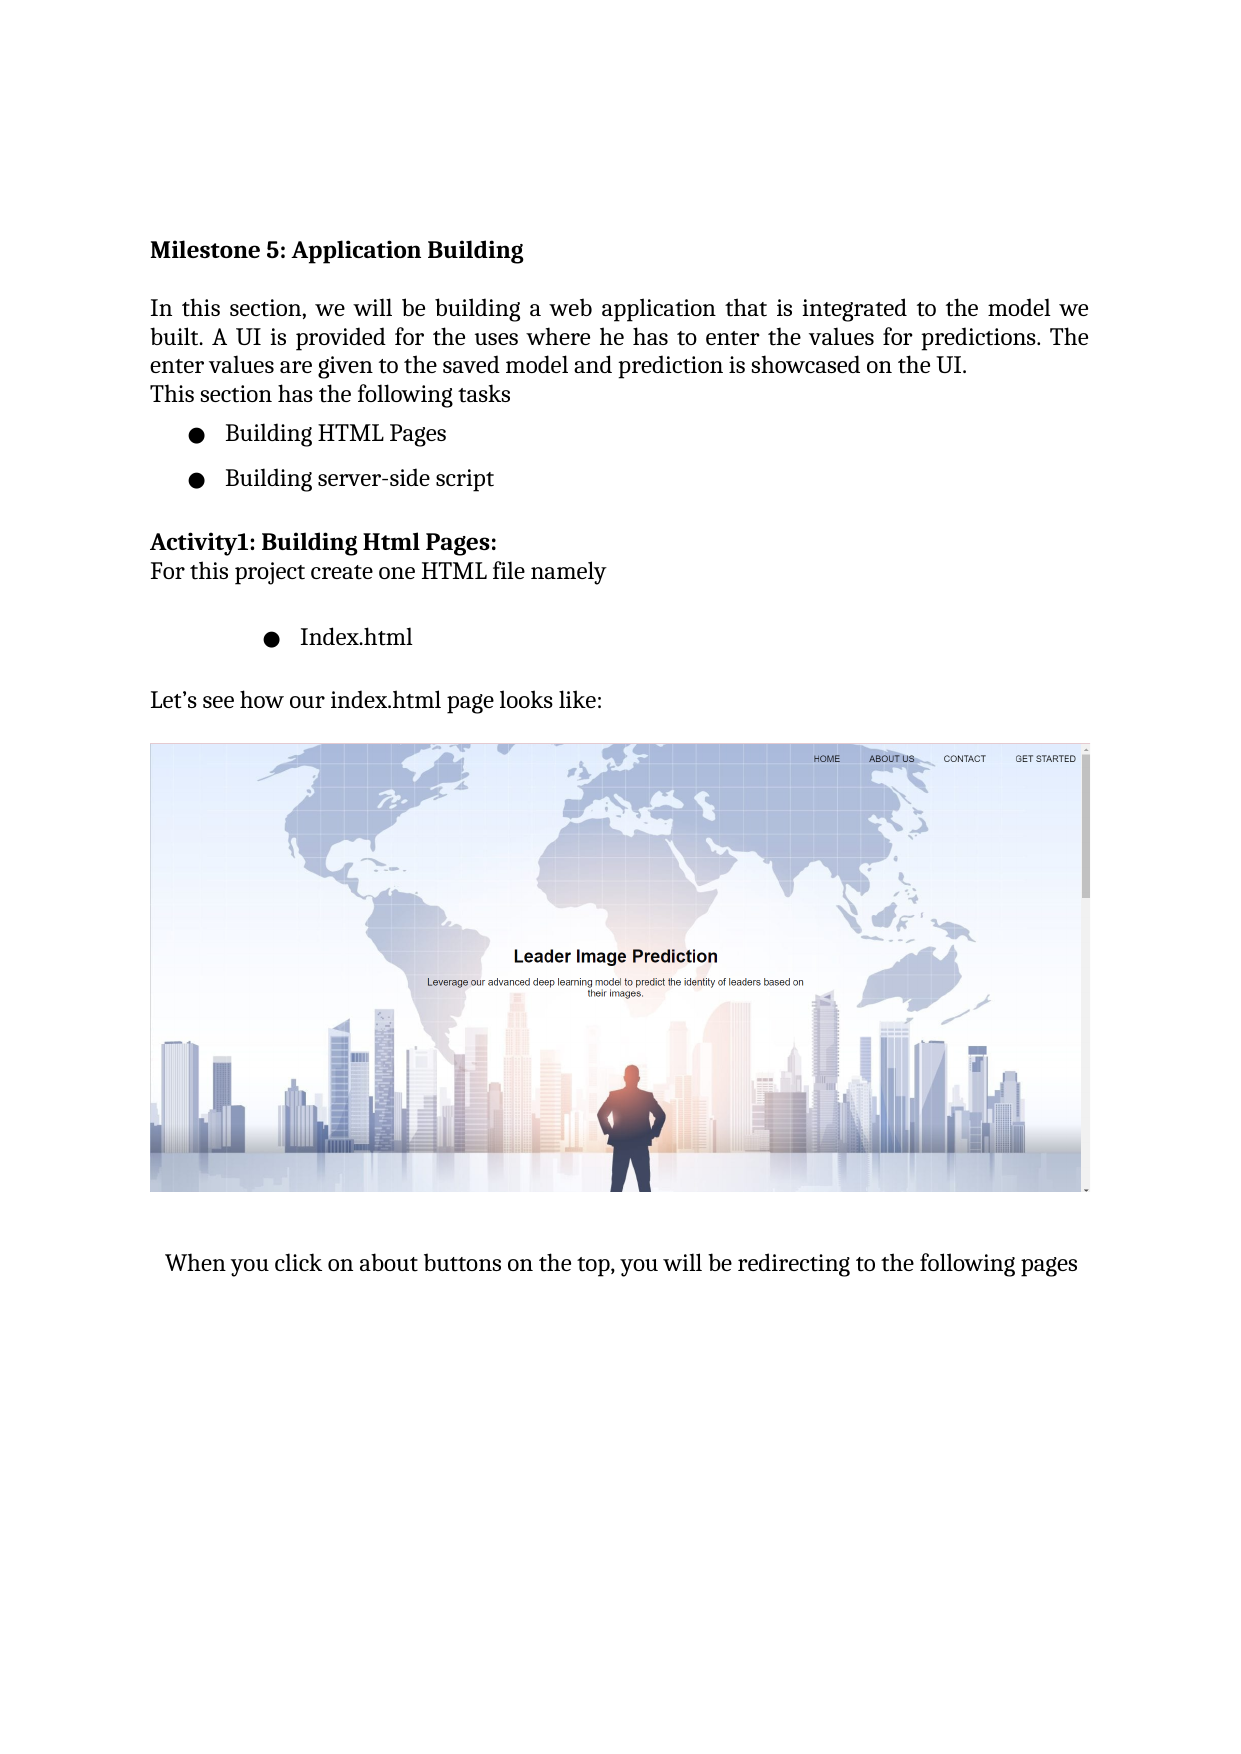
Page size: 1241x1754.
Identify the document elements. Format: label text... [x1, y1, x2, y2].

text When you click on about buttons on the top, you will be redirecting to the following pages [165, 1249, 1090, 1278]
text For this project create one HTML file namely [150, 557, 1090, 585]
list Building server-side script [187, 456, 1090, 499]
picture [150, 743, 1091, 1192]
text Milestone 5: Application Building [150, 236, 1090, 265]
list Building HTML Pages [187, 411, 1090, 454]
text Let’s see how our index.html page looks like: [150, 686, 1090, 715]
text Activity1: Building Html Pages: [150, 528, 1090, 557]
text In this section, we will be building a web application that is integrated to the model we built. A UI is provided for the uses where he has to enter the values for predictions. The enter values are given to the saved model and prediction is showcased on the UI. [150, 294, 1090, 380]
text This section has the following tasks [150, 380, 1090, 409]
list Index.html [262, 614, 1090, 657]
